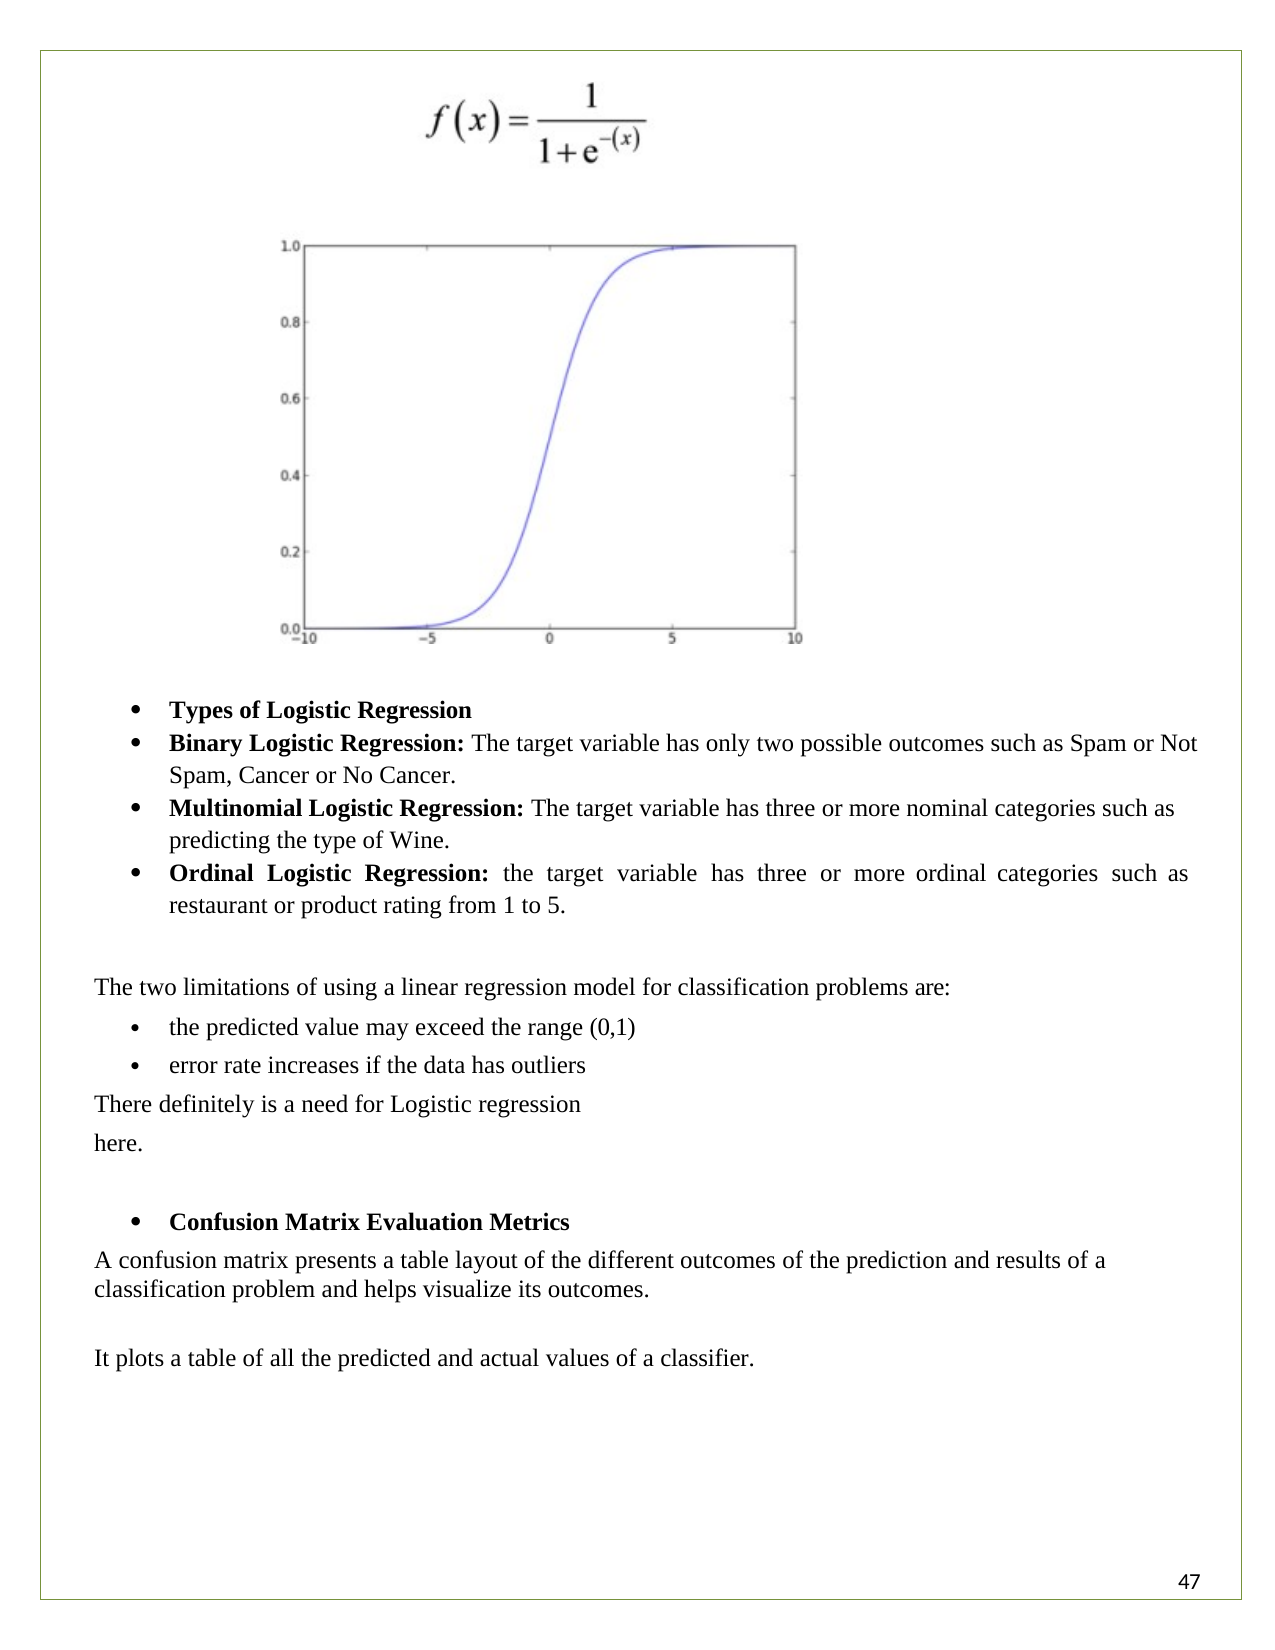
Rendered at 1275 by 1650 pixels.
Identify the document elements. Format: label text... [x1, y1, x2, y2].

picture [279, 81, 804, 644]
list Ordinal Logistic Regression: the target variable has three or more ordinal categories such as restaurant or product rating from 1 to 5. [131, 858, 1200, 919]
list error rate increases if the data has outliers There definitely is a need for Logistic regression here. [94, 1051, 636, 1157]
list Multinomial Logistic Regression: The target variable has three or more nominal categories such as predicting the type of Wine. [131, 793, 1200, 854]
text A confusion matrix presents a table layout of the different outcomes of the prediction and results of a classification problem and helps visualize its outcomes. [94, 1245, 1122, 1303]
list the predicted value may exceed the range (0,1) [131, 1012, 1241, 1040]
subtitle Types of Logistic Regression [131, 695, 1241, 724]
subtitle Confusion Matrix Evaluation Metrics [131, 1207, 1241, 1236]
text It plots a table of all the predicted and actual values of a classifier. [94, 1343, 1241, 1372]
list Binary Logistic Regression: The target variable has only two possible outcomes such as Spam or Not Spam, Cancer or No Cancer. [131, 728, 1199, 788]
text The two limitations of using a linear regression model for classification problems are: [94, 972, 1241, 1001]
